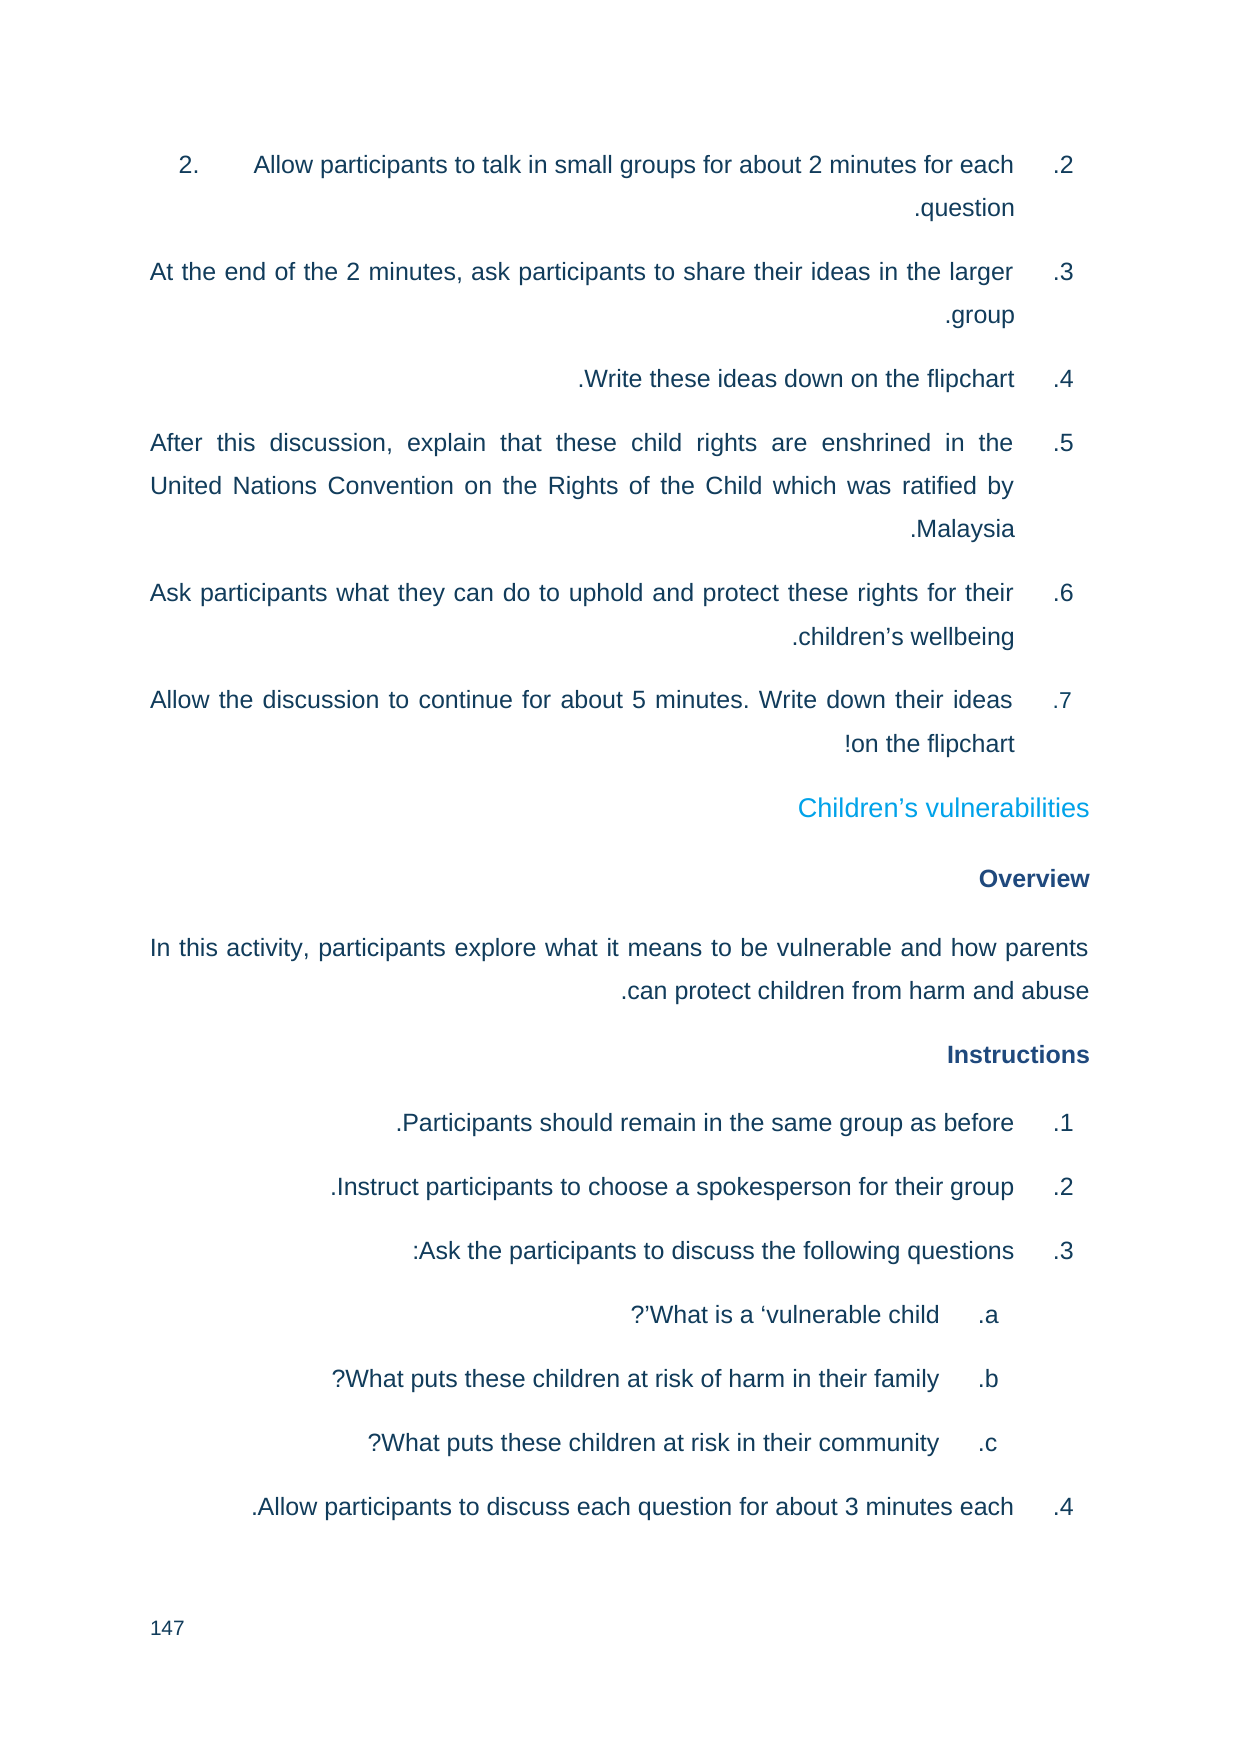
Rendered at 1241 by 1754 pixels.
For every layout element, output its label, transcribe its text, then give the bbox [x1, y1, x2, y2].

list What puts these children at risk in their community? [150, 1427, 978, 1456]
list Ask participants what they can do to uphold and protect these rights for their children’s wellbeing. [150, 578, 1053, 650]
list Instruct participants to choose a spokesperson for their group. [150, 1172, 1053, 1200]
list Write these ideas down on the flipchart. [150, 364, 1053, 393]
list Allow participants to talk in small groups for about 2 minutes for each question. [150, 150, 1053, 222]
list Ask the participants to discuss the following questions: [150, 1236, 1053, 1264]
list What is a ‘vulnerable child’? [150, 1299, 978, 1328]
list Participants should remain in the same group as before. [150, 1108, 1053, 1136]
list After this discussion, explain that these child rights are enshrined in the United Nations Convention on the Rights of the Child which was ratified by Malaysia. [150, 428, 1053, 543]
list Allow the discussion to continue for about 5 minutes. Write down their ideas on the flipchart! [150, 685, 1053, 757]
text In this activity, participants explore what it means to be vulnerable and how parents can protect children from harm and abuse. [150, 932, 1090, 1004]
list What puts these children at risk of harm in their family? [150, 1363, 978, 1392]
subtitle Children’s vulnerabilities [150, 792, 1090, 824]
list Allow participants to discuss each question for about 3 minutes each. [150, 1491, 1053, 1520]
subtitle Overview [150, 864, 1090, 893]
list At the end of the 2 minutes, ask participants to share their ideas in the larger group. [150, 257, 1053, 329]
subtitle Instructions [150, 1039, 1090, 1068]
